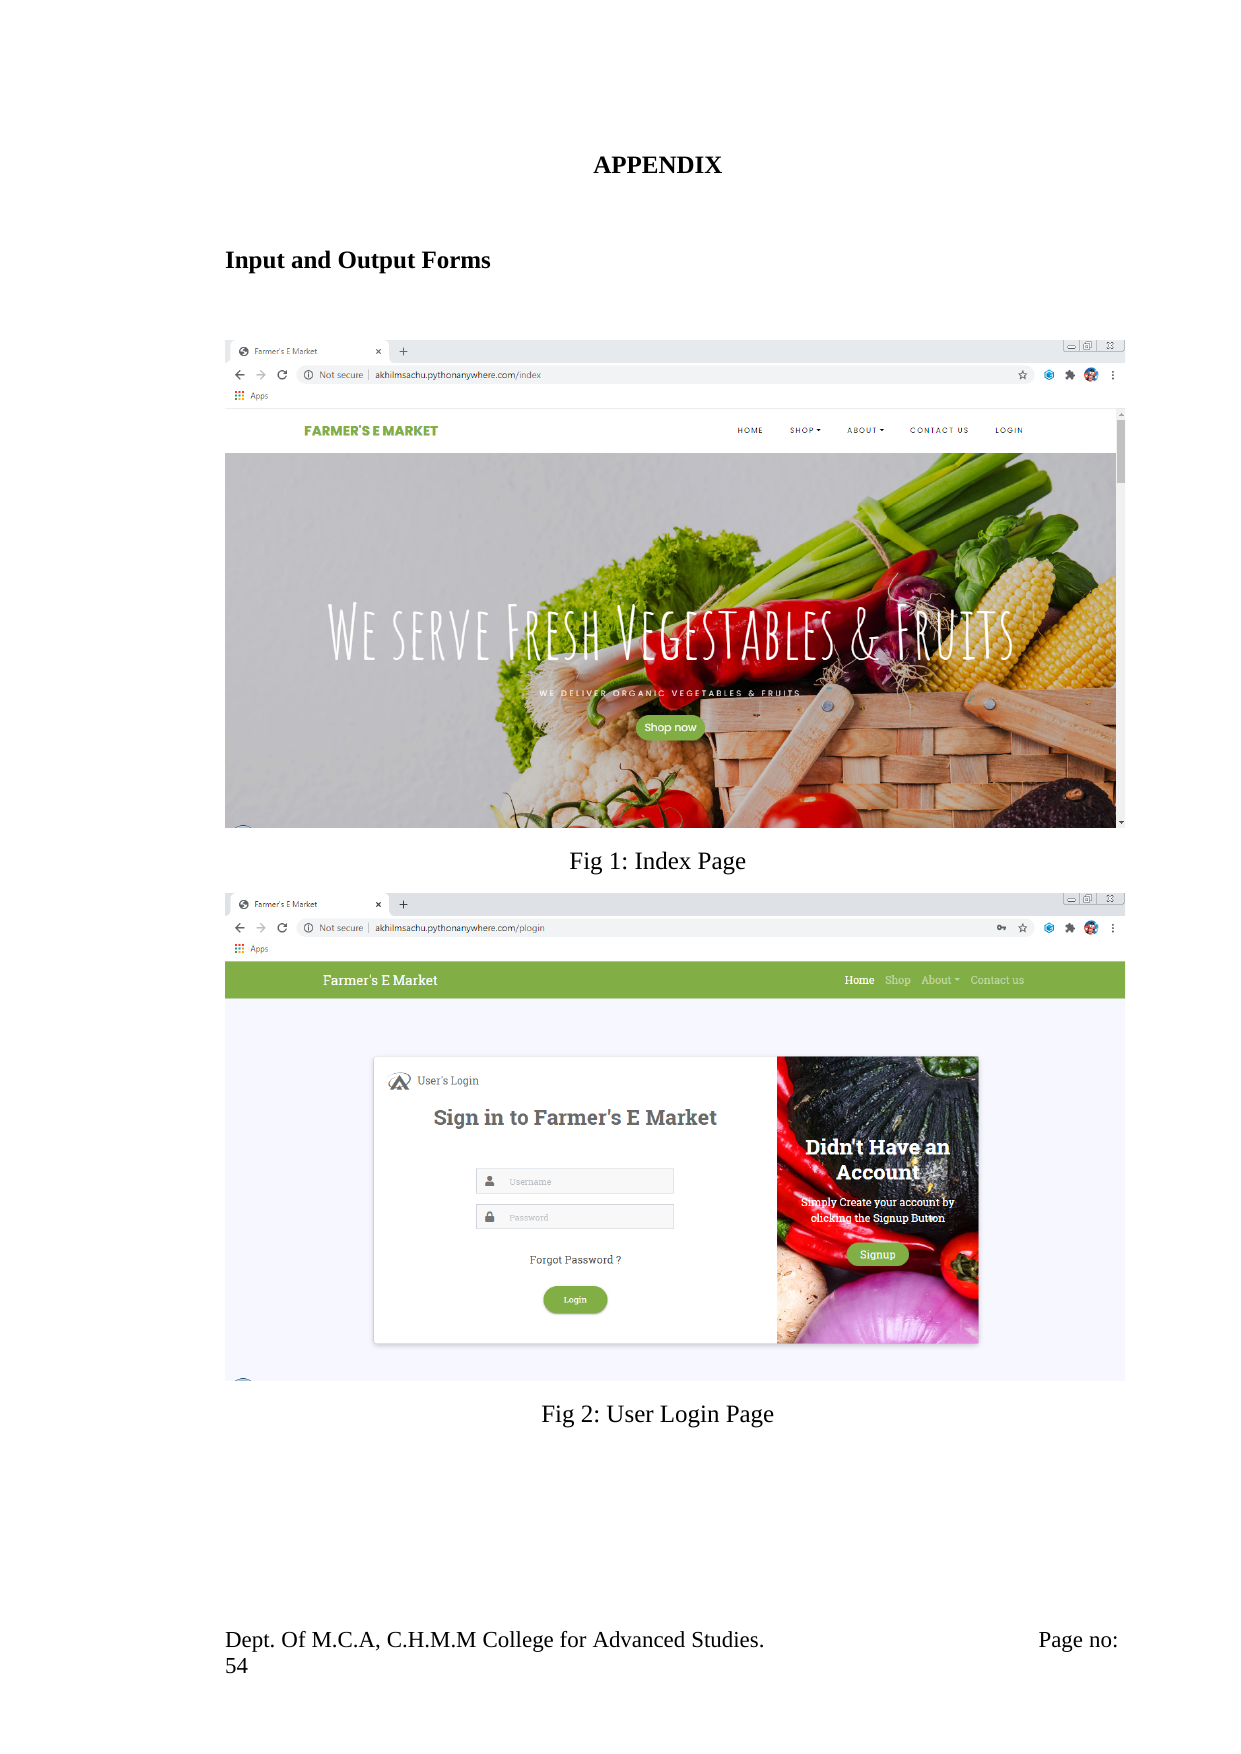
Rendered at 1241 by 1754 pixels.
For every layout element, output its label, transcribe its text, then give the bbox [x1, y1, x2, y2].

text APPENDIX [225, 150, 1090, 179]
text Fig 1: Index Page [225, 846, 1090, 875]
text Fig 2: User Login Page [225, 1399, 1090, 1428]
picture [225, 893, 1125, 1381]
picture [225, 340, 1125, 828]
text Input and Output Forms [225, 245, 1090, 274]
